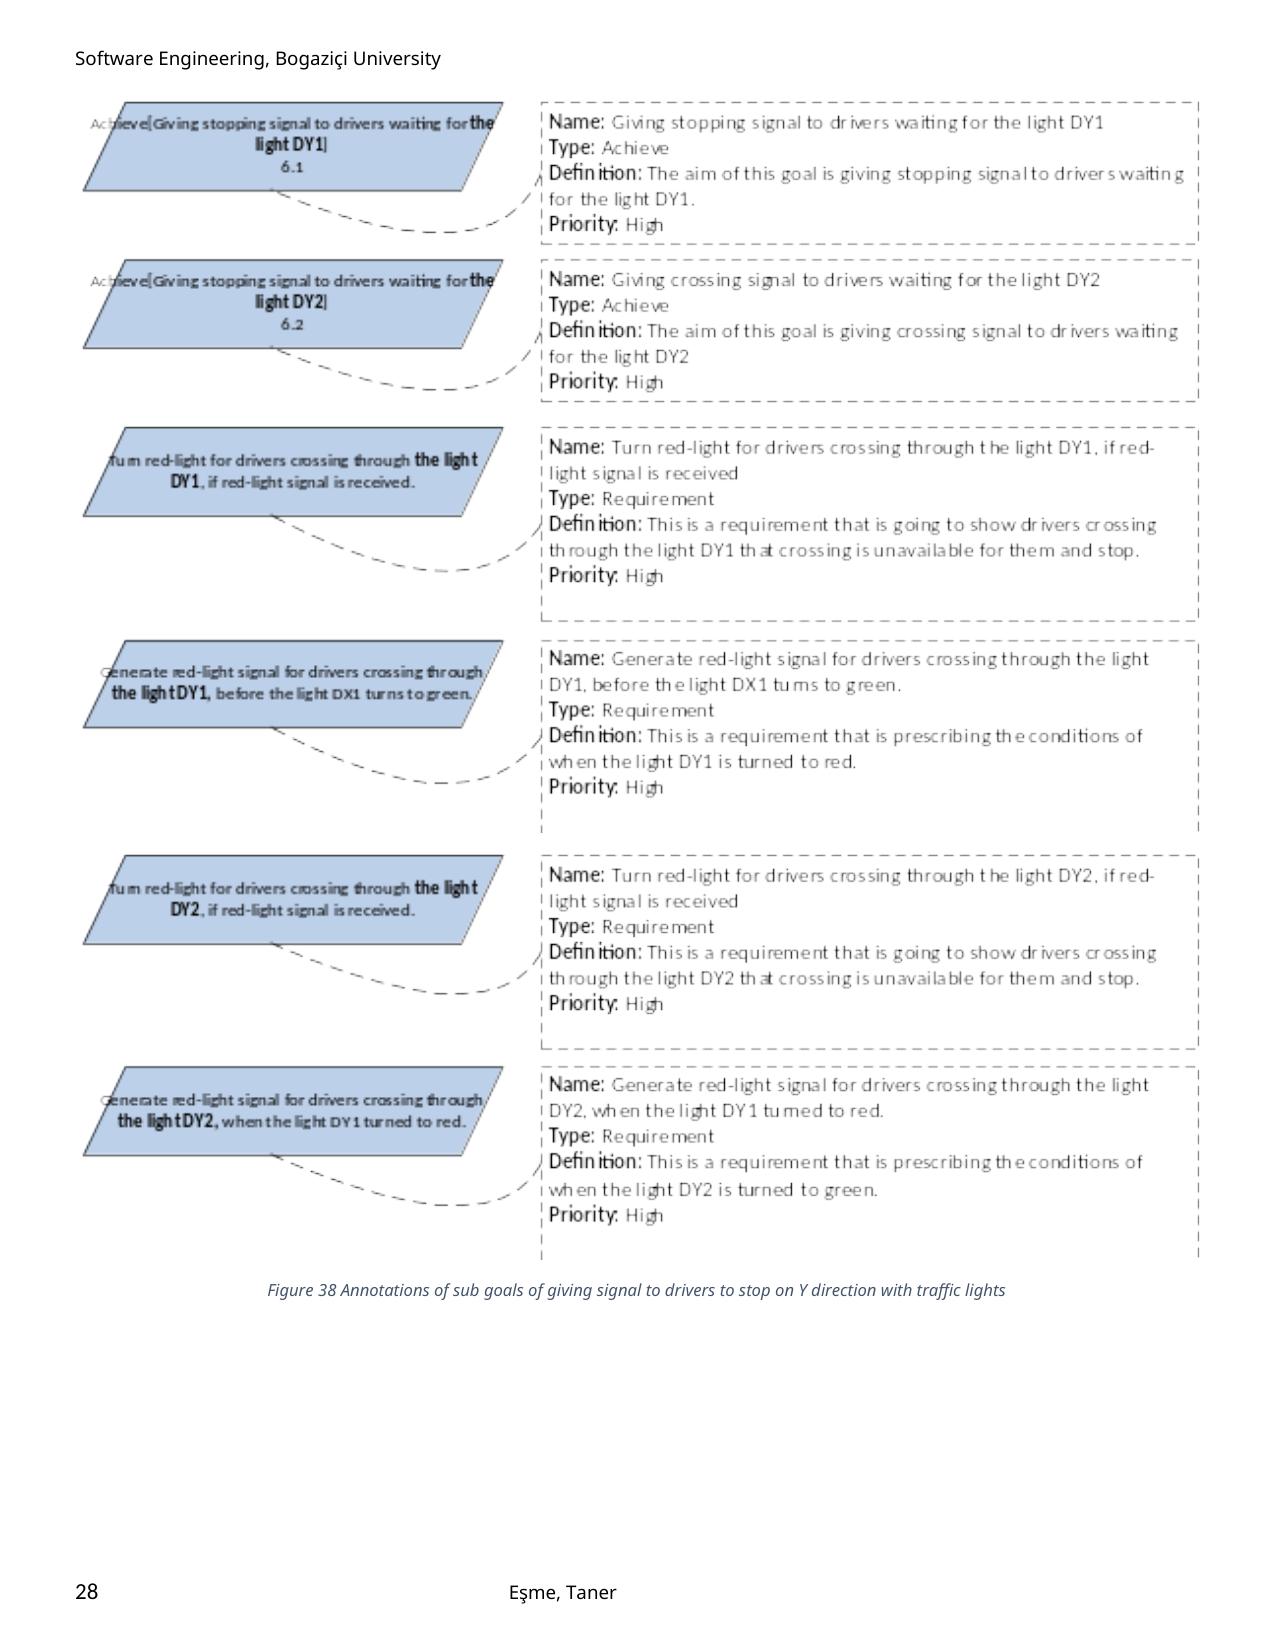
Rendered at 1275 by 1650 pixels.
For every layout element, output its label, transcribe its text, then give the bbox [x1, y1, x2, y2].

text Figure 38 Annotations of sub goals of giving signal to drivers to stop on Y direction with traffic lights [75, 1278, 1200, 1301]
